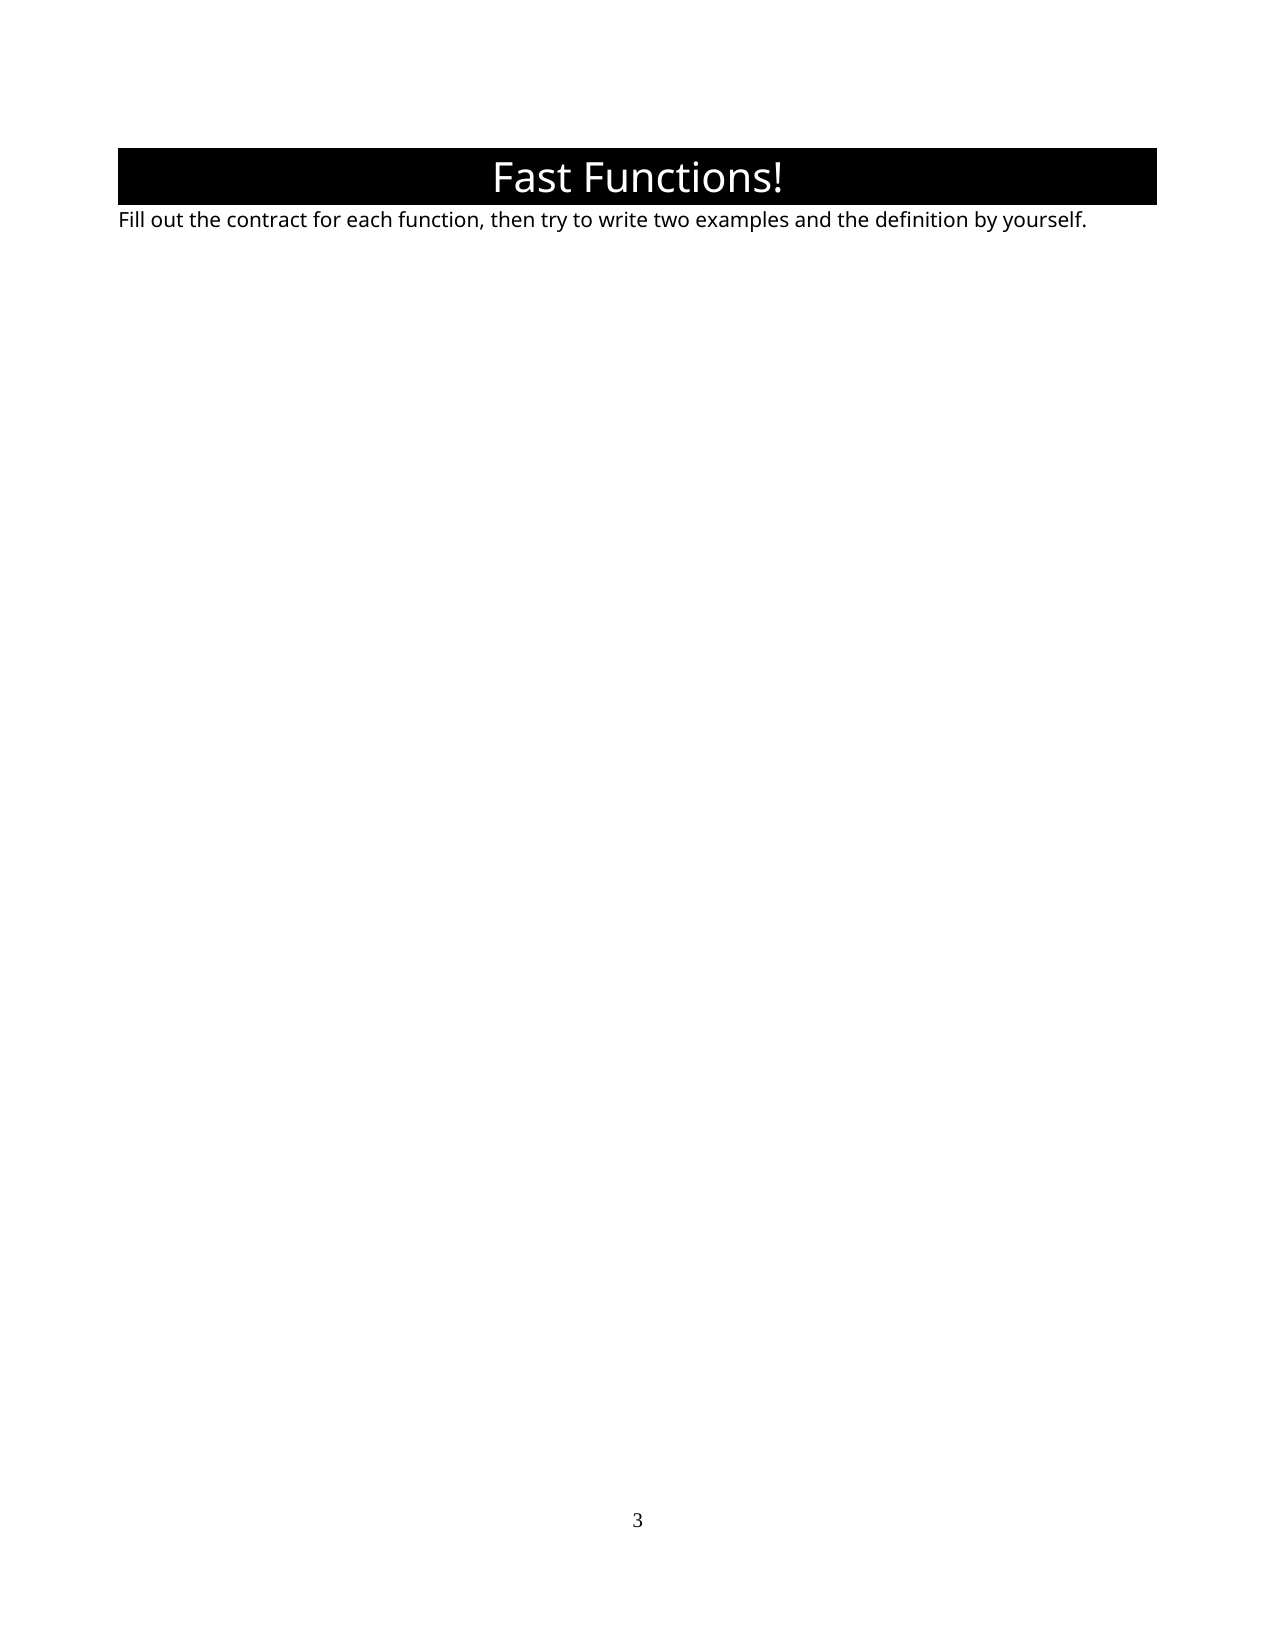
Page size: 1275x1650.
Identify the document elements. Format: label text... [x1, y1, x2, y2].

subtitle Fast Functions! [118, 148, 1157, 205]
text Fill out the contract for each function, then try to write two examples and the definition by yourself. [118, 205, 1157, 233]
